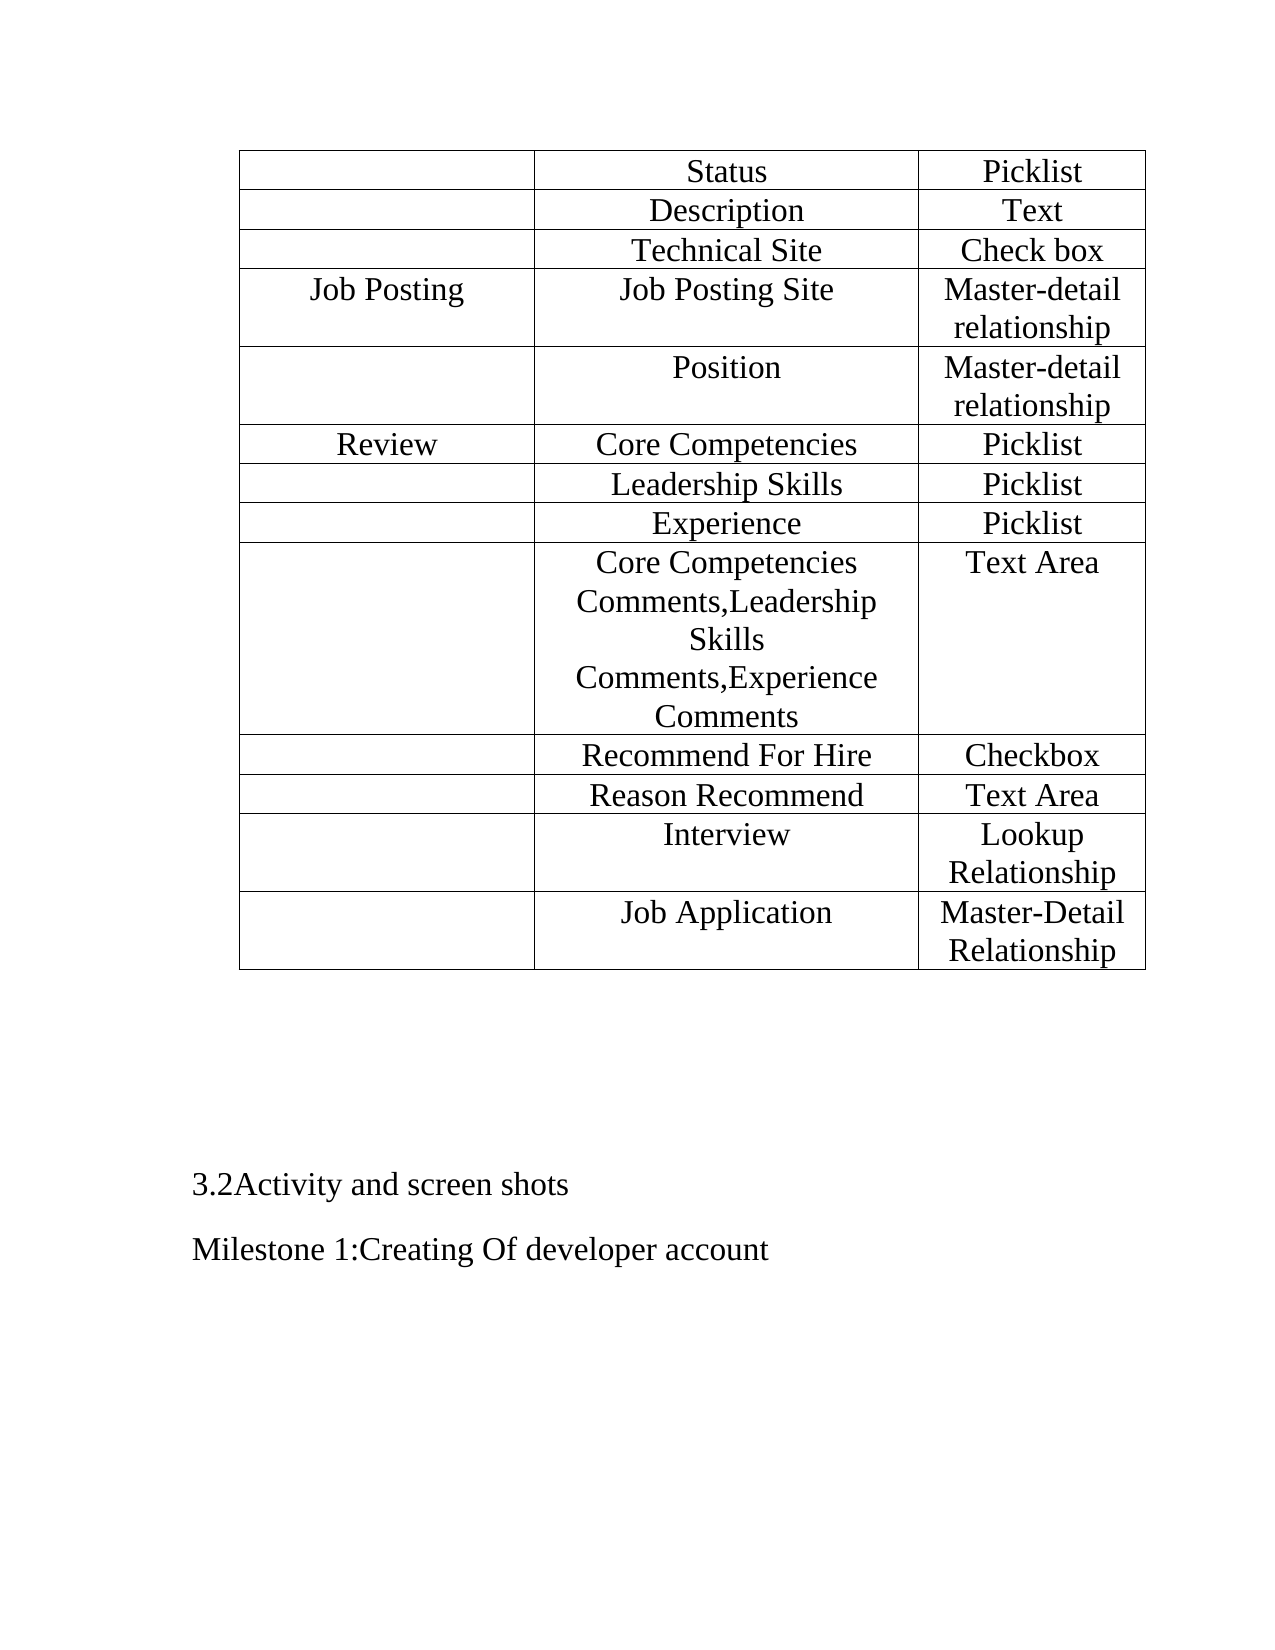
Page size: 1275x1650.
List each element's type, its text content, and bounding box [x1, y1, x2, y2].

table_cell Text [919, 190, 1145, 229]
table_cell Lookup Relationship [919, 814, 1145, 891]
table_cell Review [240, 425, 534, 463]
table_cell Job Posting Site [535, 269, 918, 346]
table_cell Position [535, 347, 918, 423]
table_cell Job Application [535, 892, 918, 968]
table_cell Reason Recommend [535, 775, 918, 813]
table_cell Core Competencies Comments,Leadership Skills Comments,Experience Comments [535, 543, 918, 734]
text Milestone 1:Creating Of developer account [150, 1229, 1125, 1267]
table_cell Experience [535, 503, 918, 542]
text 3.2Activity and screen shots [150, 1164, 1125, 1203]
table_cell [240, 151, 534, 189]
table_cell [240, 892, 534, 968]
table_cell Leadership Skills [535, 464, 918, 502]
table_cell [240, 814, 534, 891]
table_cell [240, 543, 534, 734]
table_cell Interview [535, 814, 918, 891]
table_cell Checkbox [919, 735, 1145, 774]
table_cell Master-detail relationship [919, 347, 1145, 423]
table_cell Description [535, 190, 918, 229]
table_cell Picklist [919, 464, 1145, 502]
table_cell Status [535, 151, 918, 189]
table_cell Master-detail relationship [919, 269, 1145, 346]
table_cell Picklist [919, 503, 1145, 542]
table_cell Picklist [919, 151, 1145, 189]
table_cell [240, 464, 534, 502]
table_cell Master-Detail Relationship [919, 892, 1145, 968]
table_cell Check box [919, 230, 1145, 268]
table_cell Recommend For Hire [535, 735, 918, 774]
table_cell Text Area [919, 775, 1145, 813]
table_cell [240, 190, 534, 229]
table_cell [240, 503, 534, 542]
table_cell [240, 230, 534, 268]
table_cell Job Posting [240, 269, 534, 346]
table_cell [240, 775, 534, 813]
table_cell [240, 347, 534, 423]
table_cell Core Competencies [535, 425, 918, 463]
table_cell [240, 735, 534, 774]
table_cell Technical Site [535, 230, 918, 268]
table_cell Picklist [919, 425, 1145, 463]
table_cell Text Area [919, 543, 1145, 734]
